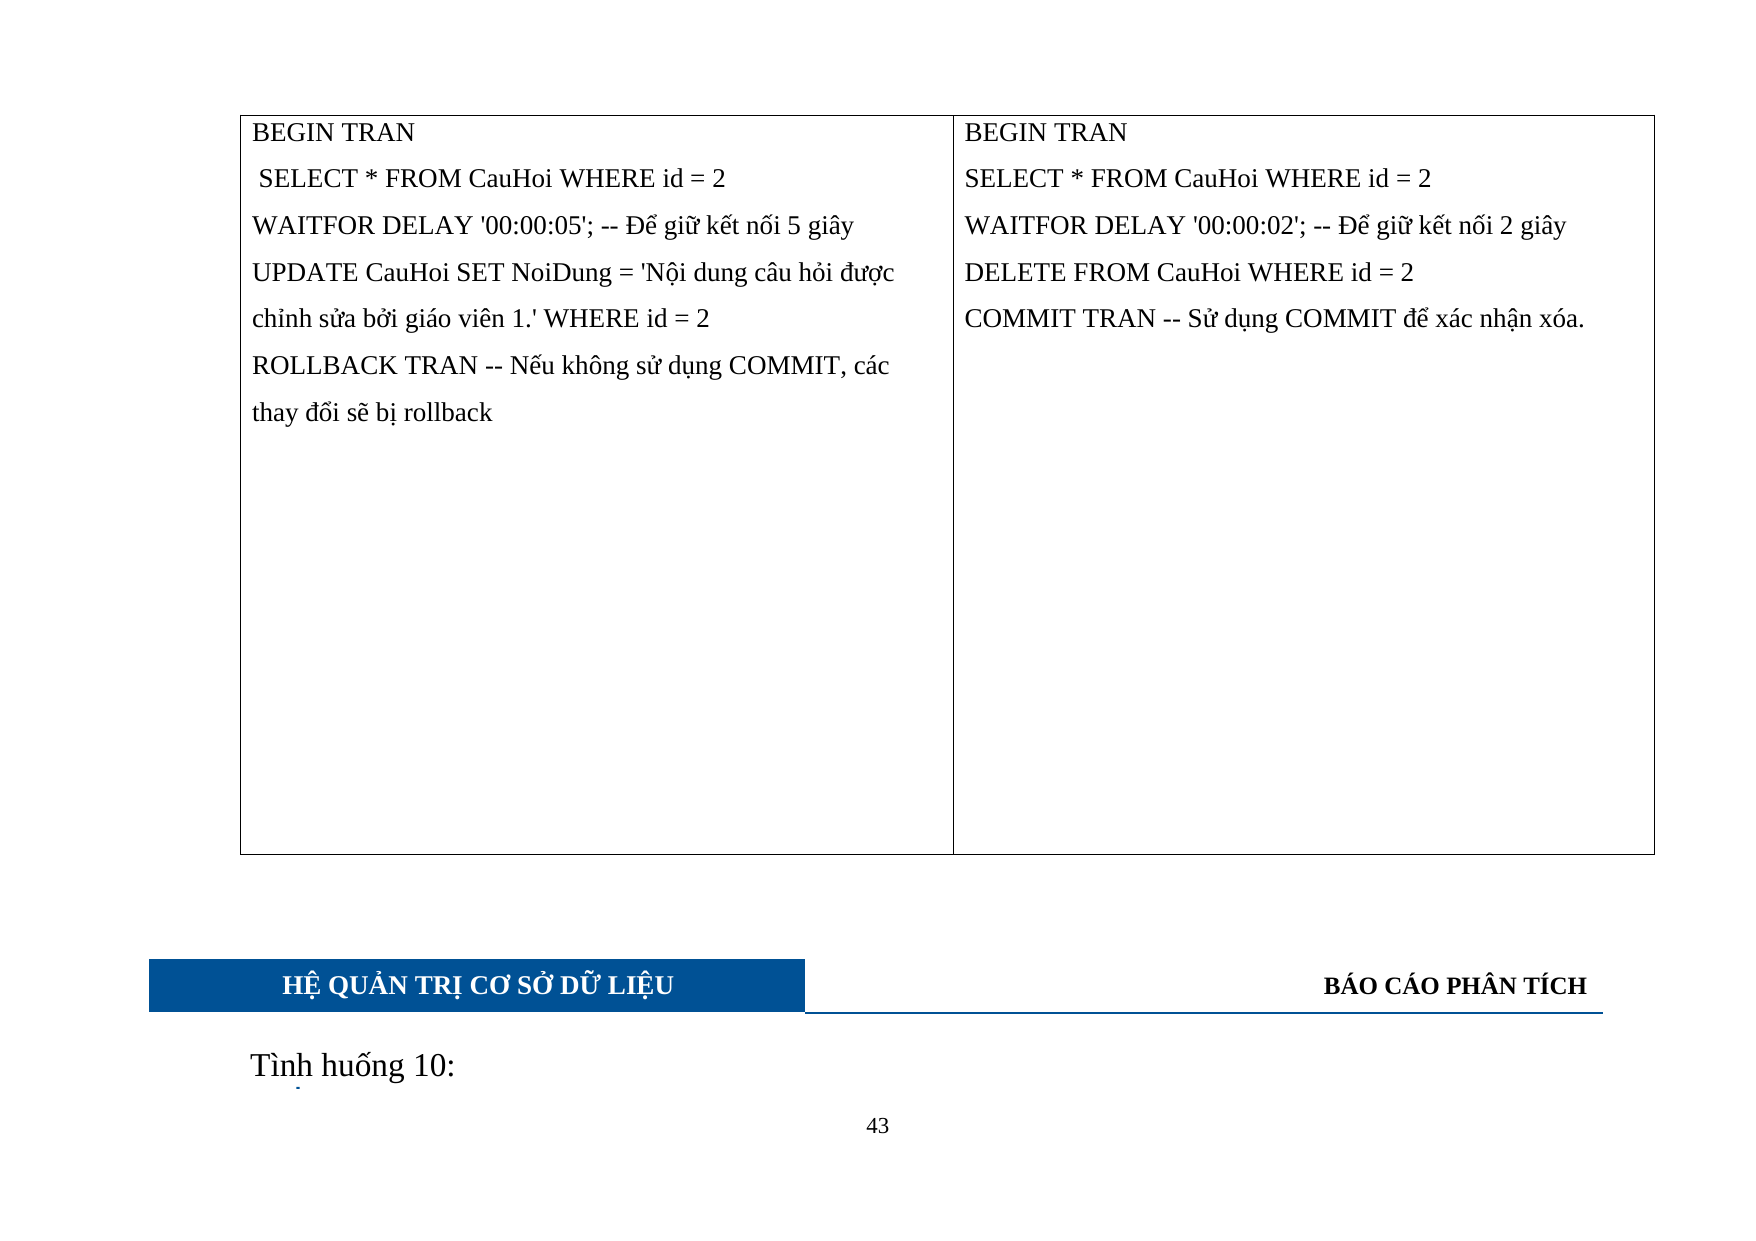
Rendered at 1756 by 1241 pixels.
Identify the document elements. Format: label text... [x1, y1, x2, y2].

table_cell [805, 1006, 1603, 1012]
subtitle Tình huống 10: [175, 1045, 1655, 1083]
table_header HỆ QUẢN TRỊ CƠ SỞ DỮ LIỆU [149, 959, 805, 1006]
table_header BÁO CÁO PHÂN TÍCH [805, 959, 1603, 1006]
table_cell BEGIN TRAN SELECT * FROM CauHoi WHERE id = 2 WAITFOR DELAY '00:00:02'; -- Để giữ kết nối 2 giây DELETE FROM CauHoi WHERE id = 2 COMMIT TRAN -- Sử dụng COMMIT để xác nhận xóa. [954, 116, 1654, 854]
table_cell BEGIN TRAN SELECT * FROM CauHoi WHERE id = 2 WAITFOR DELAY '00:00:05'; -- Để giữ kết nối 5 giây UPDATE CauHoi SET NoiDung = 'Nội dung câu hỏi được chỉnh sửa bởi giáo viên 1.' WHERE id = 2 ROLLBACK TRAN -- Nếu không sử dụng COMMIT, các thay đổi sẽ bị rollback [241, 116, 953, 854]
table_cell [149, 1006, 805, 1012]
